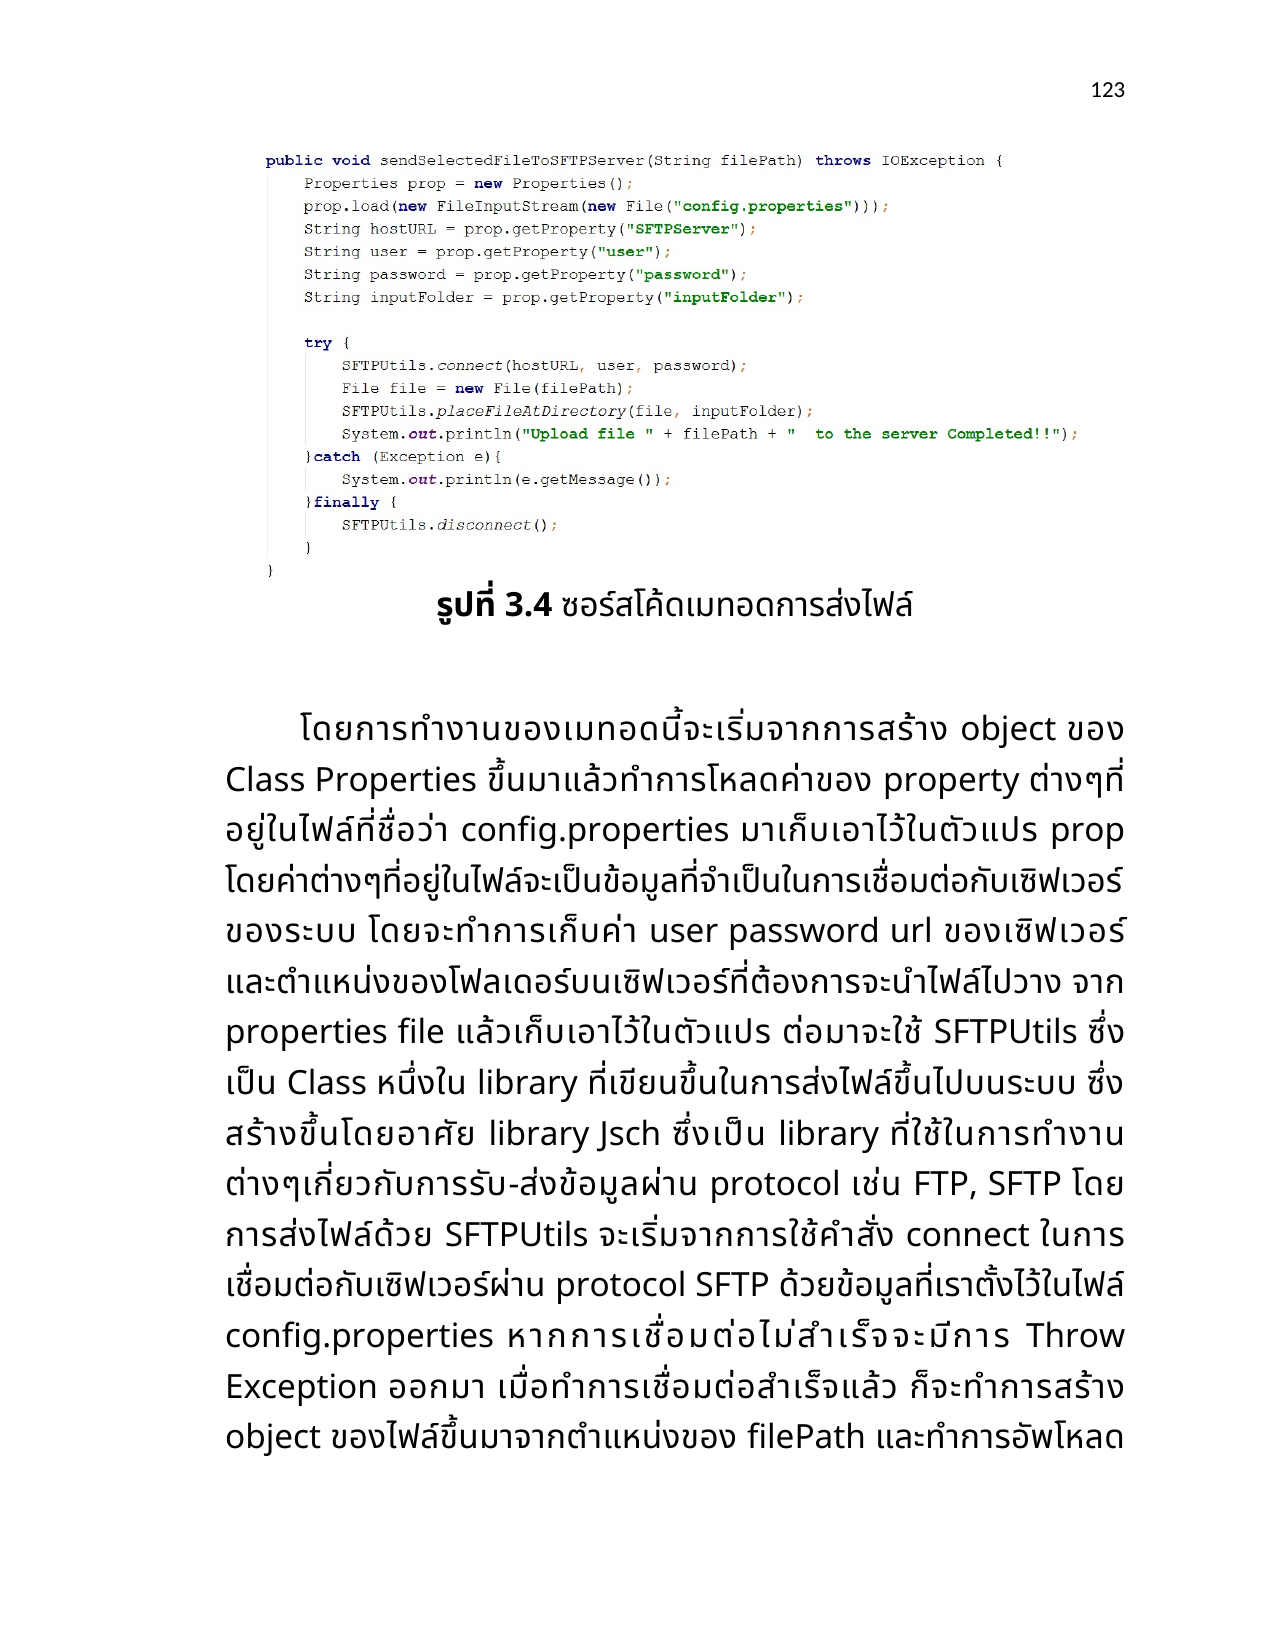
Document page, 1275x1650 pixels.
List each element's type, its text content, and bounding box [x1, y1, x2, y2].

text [225, 705, 1125, 1464]
text ซอร์สโค้ดเมทอดการส่งไฟล์ [225, 580, 1125, 631]
picture [259, 150, 1091, 581]
